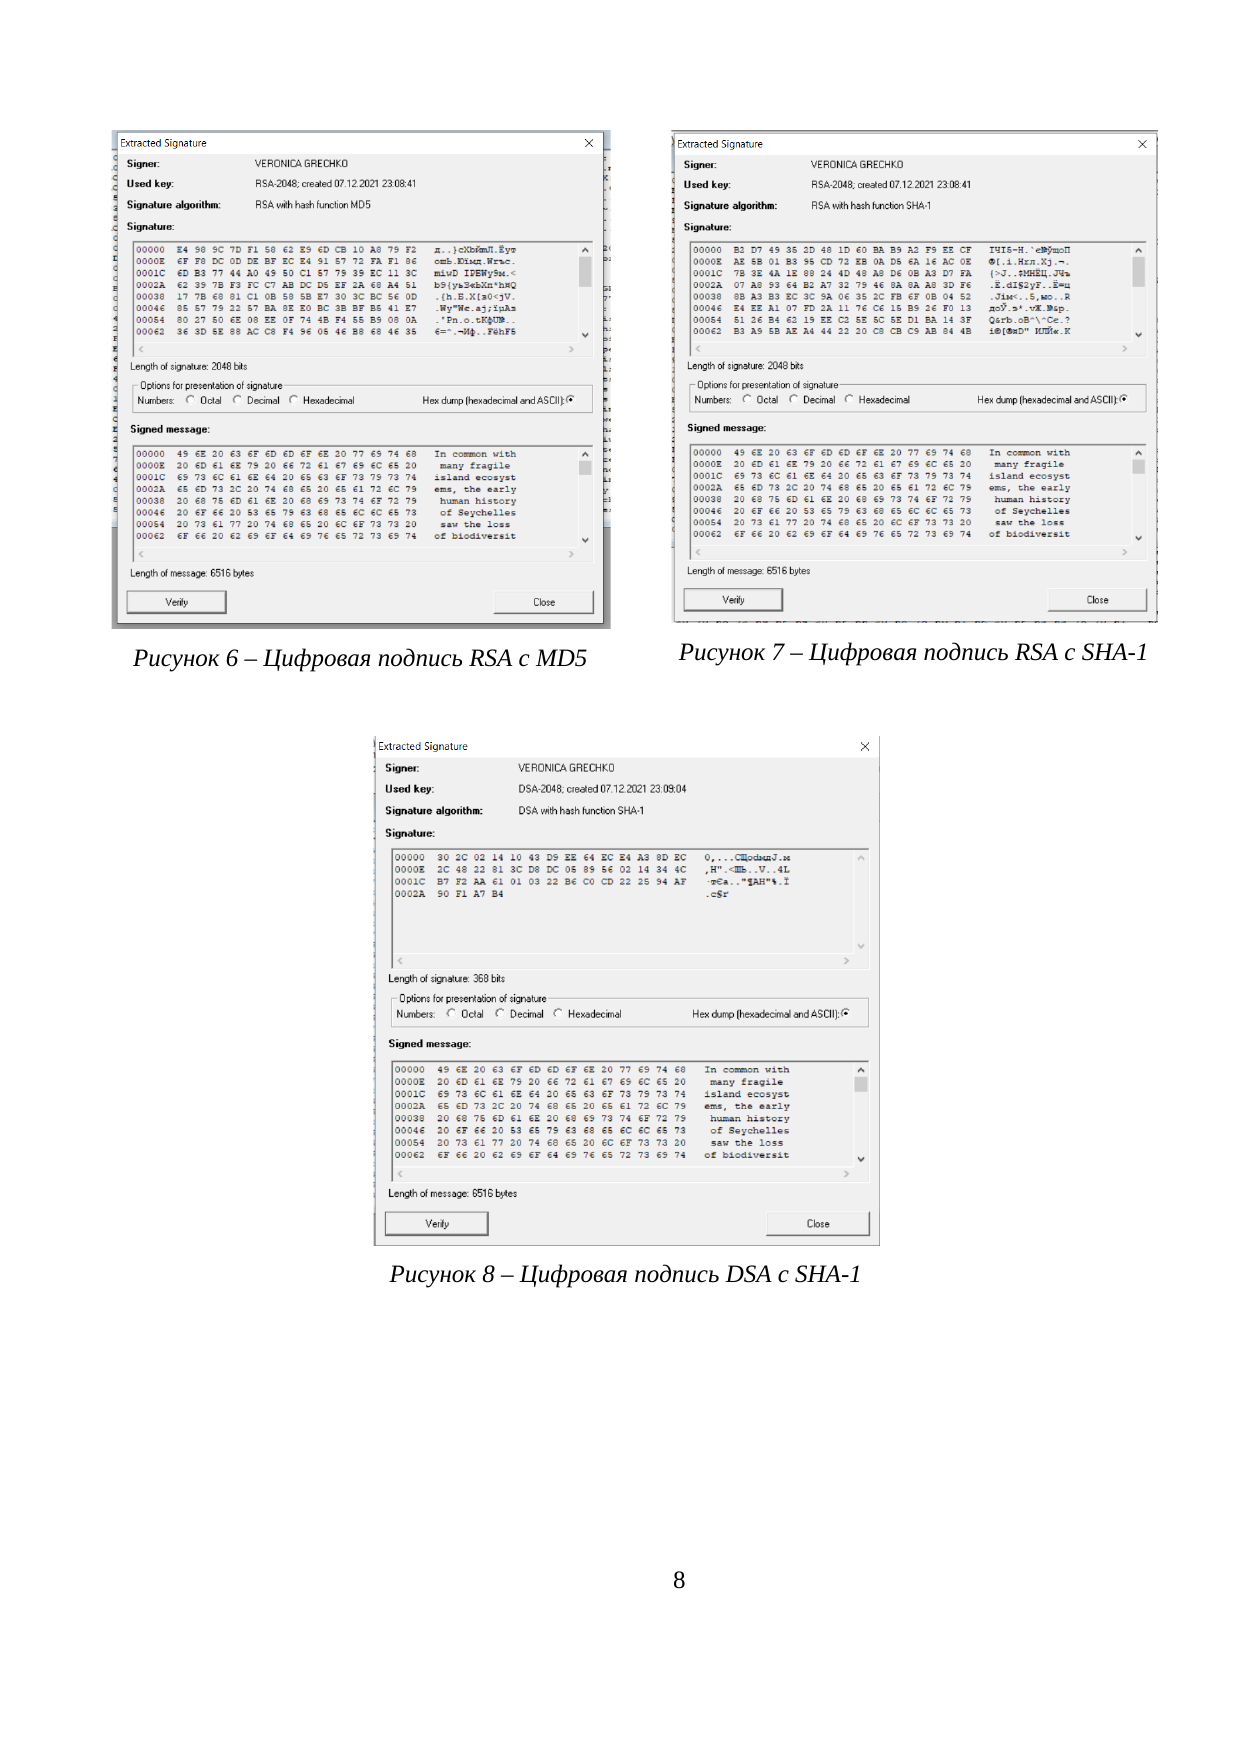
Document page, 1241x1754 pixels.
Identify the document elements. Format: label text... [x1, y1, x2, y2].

table_header Рисунок 6 – Цифровая подпись RSA с MD5 [73, 131, 649, 686]
picture [111, 130, 611, 629]
table_header Рисунок 7 – Цифровая подпись RSA с SHA-1 [649, 131, 1180, 686]
picture [671, 130, 1158, 623]
table_cell Рисунок 8 – Цифровая подпись DSA с SHA-1 [73, 686, 1180, 1302]
picture [373, 736, 880, 1246]
